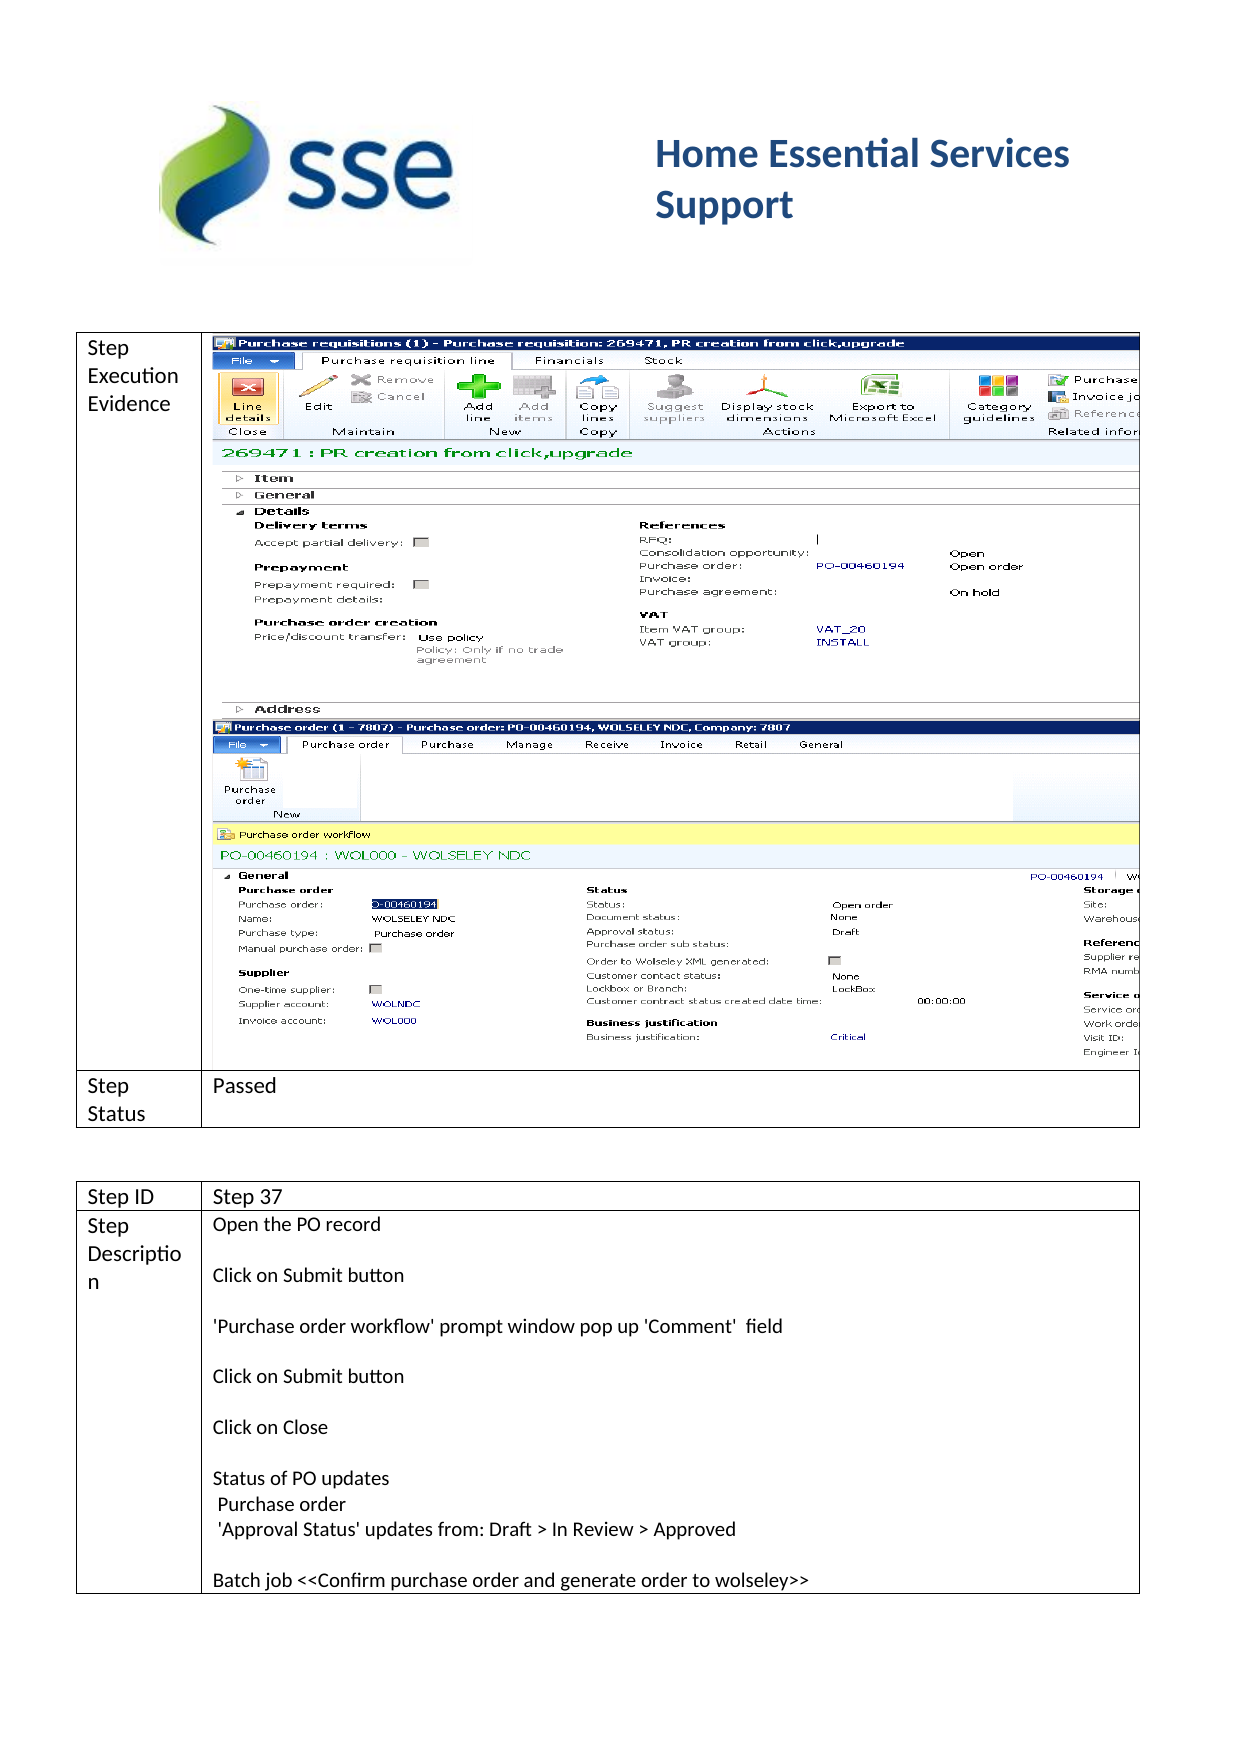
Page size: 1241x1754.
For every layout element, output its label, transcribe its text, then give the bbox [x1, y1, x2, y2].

table_cell Step Description [77, 1211, 201, 1592]
table_cell Step Execution Evidence [77, 333, 201, 1070]
picture [159, 101, 472, 258]
table_cell [202, 333, 212, 1070]
table_cell Step Status [77, 1071, 201, 1127]
table_header Step 37 [202, 1182, 1139, 1210]
table_cell Passed [202, 1071, 1139, 1127]
picture [212, 333, 1140, 1070]
table_header Step ID [77, 1182, 201, 1210]
